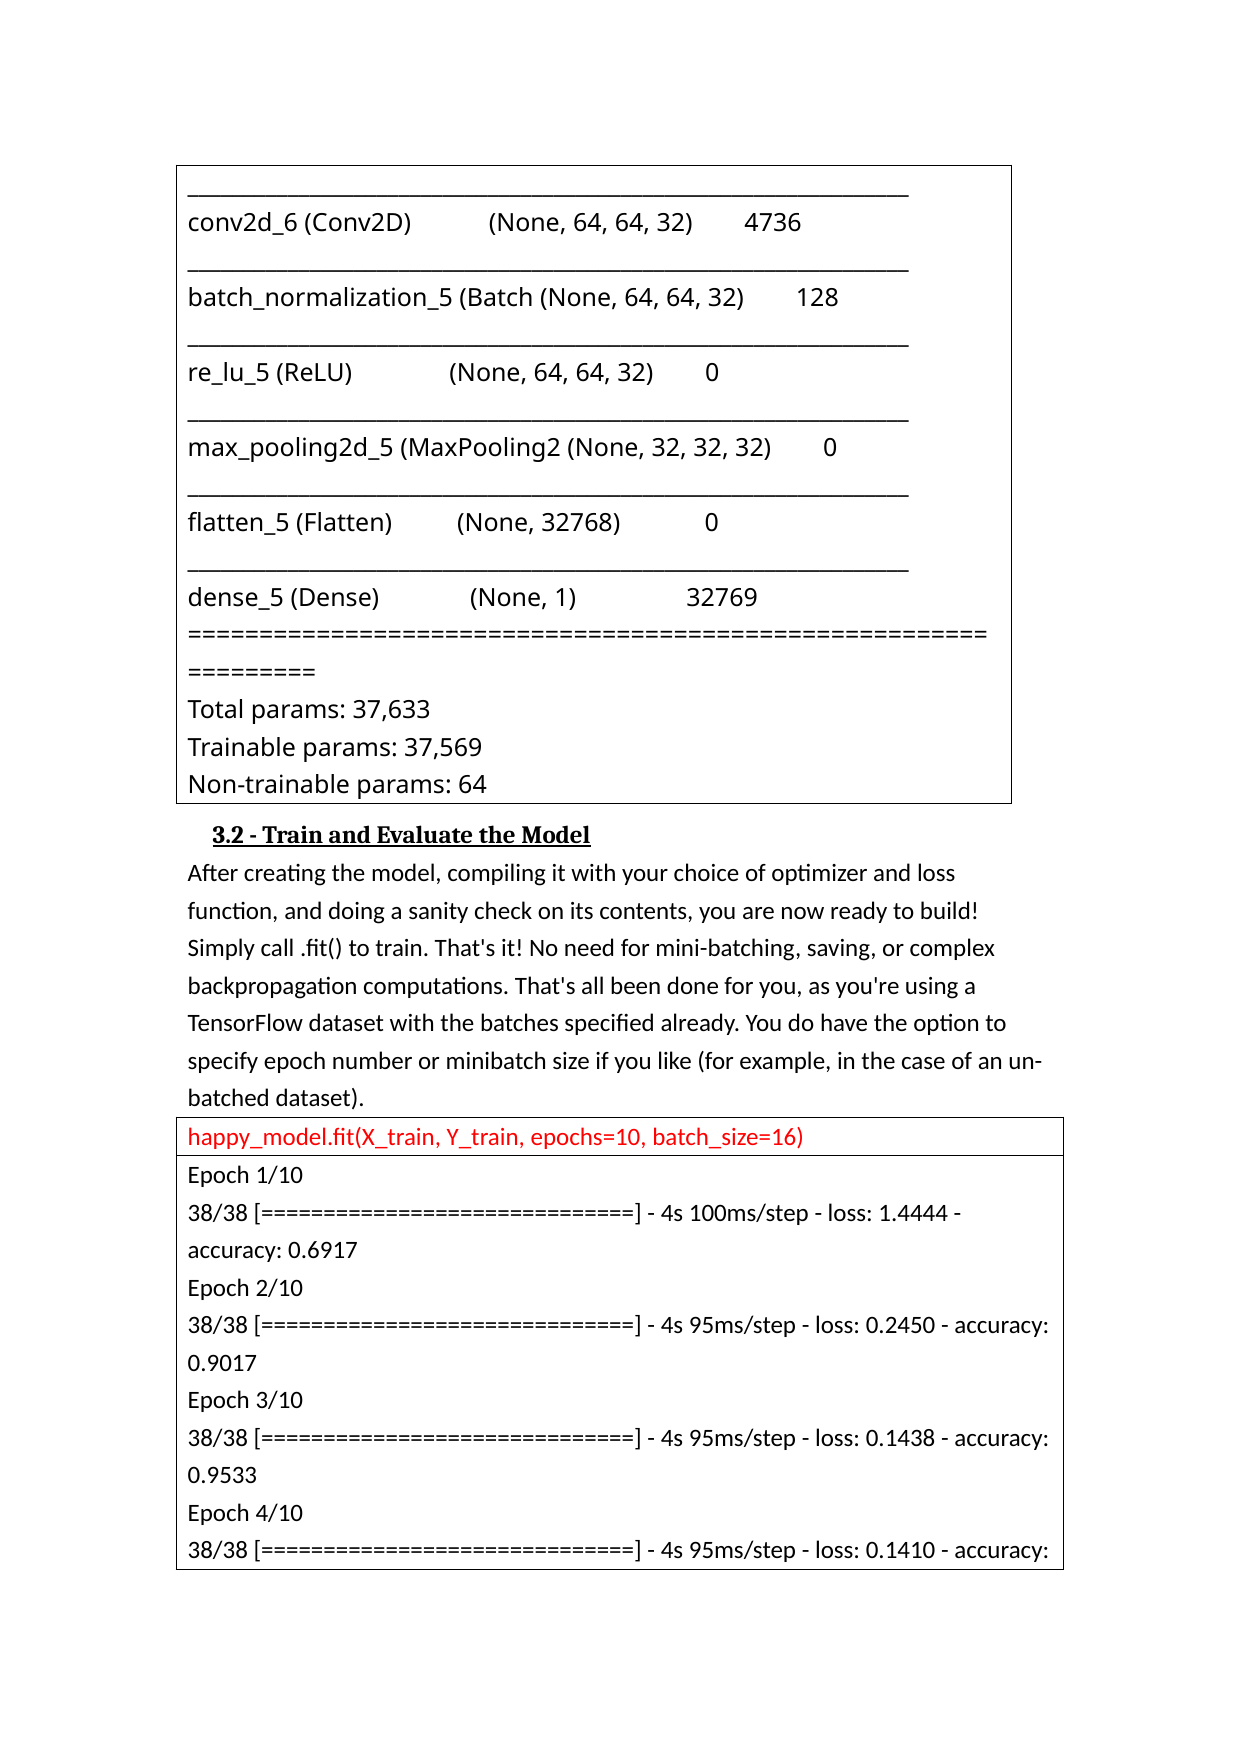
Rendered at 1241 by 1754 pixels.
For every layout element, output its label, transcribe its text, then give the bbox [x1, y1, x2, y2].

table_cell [177, 1156, 1063, 1569]
text Simply call .fit() to train. That's it! No need for mini-batching, saving, or complex backpropagation computations. That's all been done for you, as you're using a TensorFlow dataset with the batches specified already. You do have the option to specify epoch number or minibatch size if you like (for example, in the case of an un-batched dataset). [187, 929, 1053, 1117]
subtitle 3.2 - Train and Evaluate the Model [212, 817, 1053, 854]
table_header happy_model.fit(X_train, Y_train, epochs=10, batch_size=16) [177, 1118, 1063, 1155]
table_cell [177, 166, 1011, 803]
text After creating the model, compiling it with your choice of optimizer and loss function, and doing a sanity check on its contents, you are now ready to build! [187, 854, 1053, 929]
